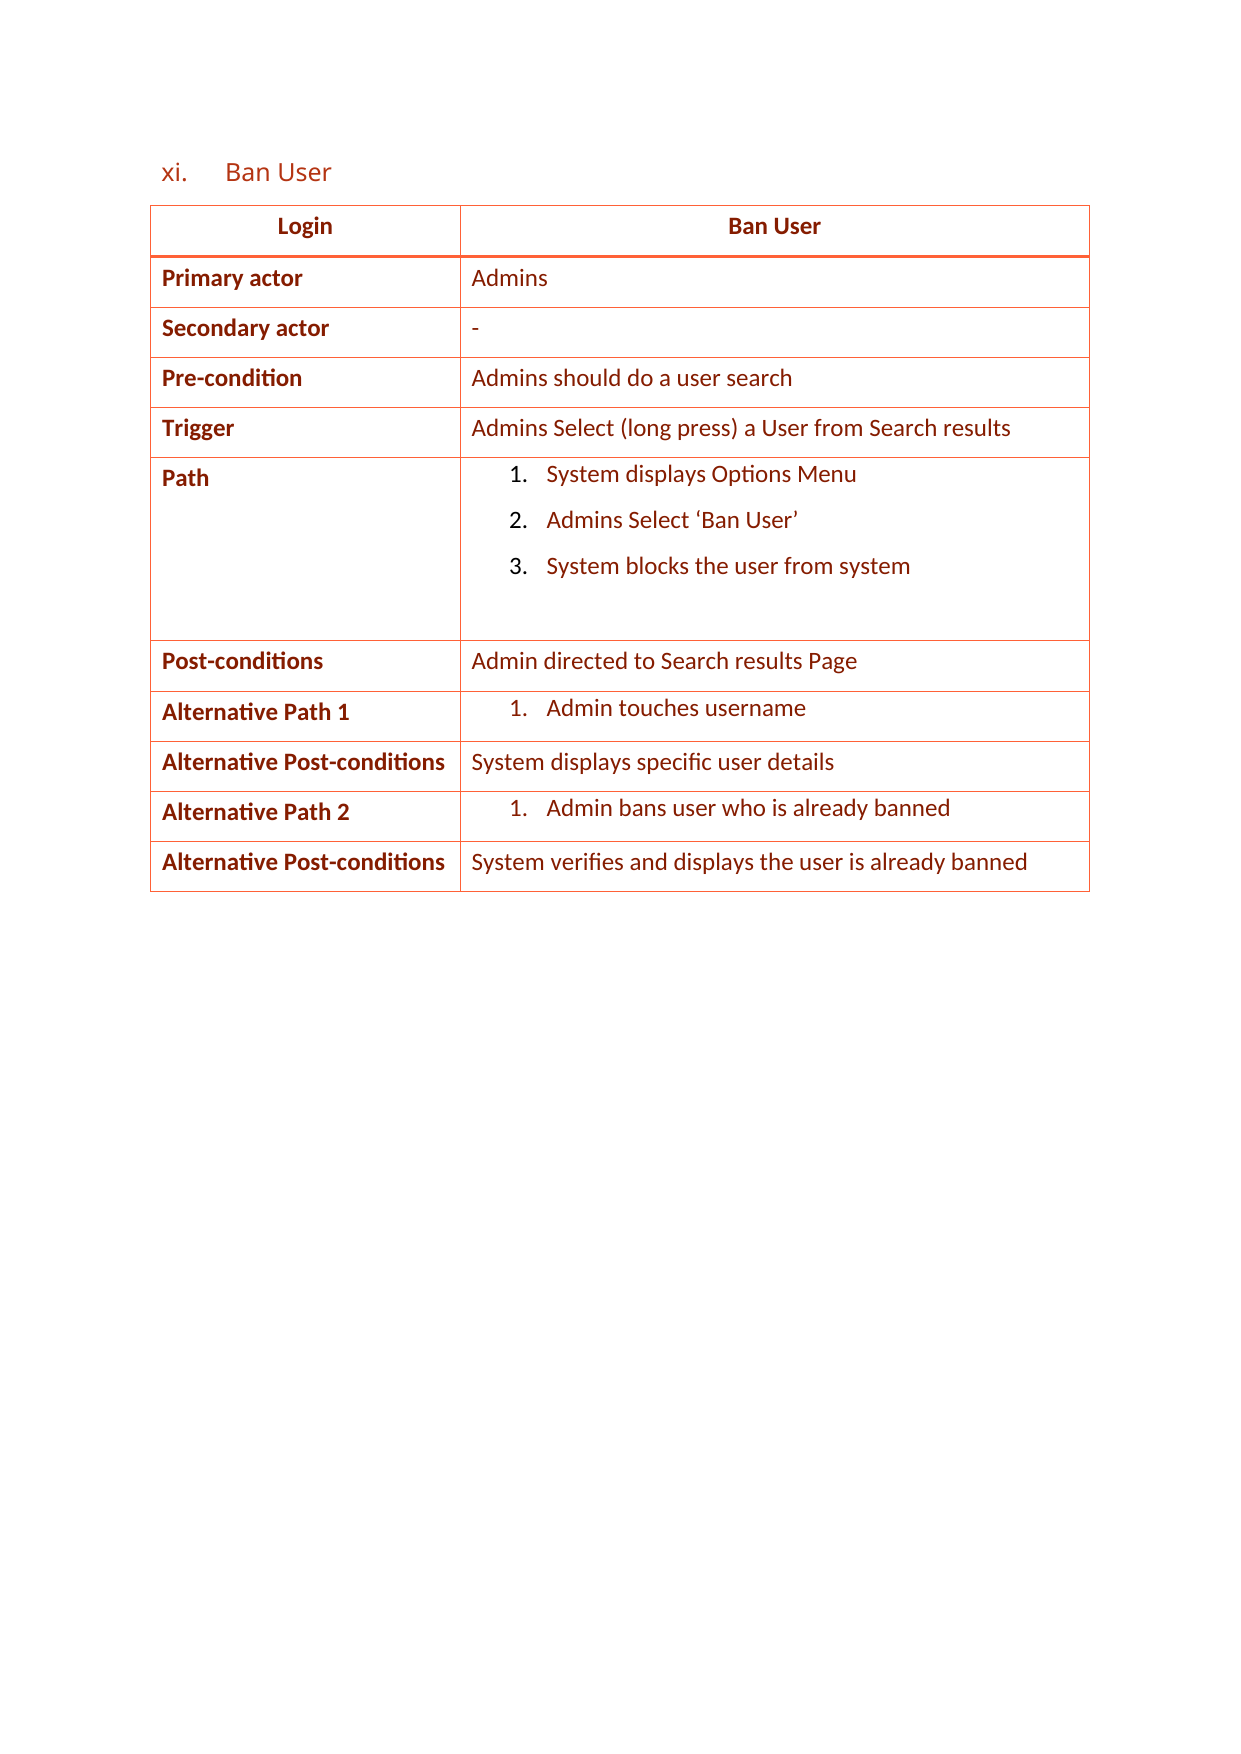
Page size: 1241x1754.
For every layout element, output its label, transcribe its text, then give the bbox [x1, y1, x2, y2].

table_cell [151, 458, 460, 640]
table_cell [461, 408, 1089, 457]
table_cell [461, 742, 1089, 791]
table_cell [461, 792, 1089, 841]
table_cell [151, 308, 460, 357]
table_cell [151, 792, 460, 841]
table_cell [151, 408, 460, 457]
table_cell [151, 742, 460, 791]
table_header [151, 206, 460, 255]
table_cell [151, 641, 460, 691]
table_cell [151, 358, 460, 407]
table_cell [461, 641, 1089, 691]
table_cell [461, 458, 1089, 640]
table_cell [461, 358, 1089, 407]
table_cell [461, 692, 1089, 741]
table_cell [461, 258, 1089, 307]
table_header Ban User [461, 206, 1089, 255]
table_cell [461, 308, 1089, 357]
table_cell [151, 692, 460, 741]
subtitle Ban User [187, 154, 1090, 188]
table_cell [151, 842, 460, 891]
table_cell [151, 258, 460, 307]
table_cell [461, 842, 1089, 891]
